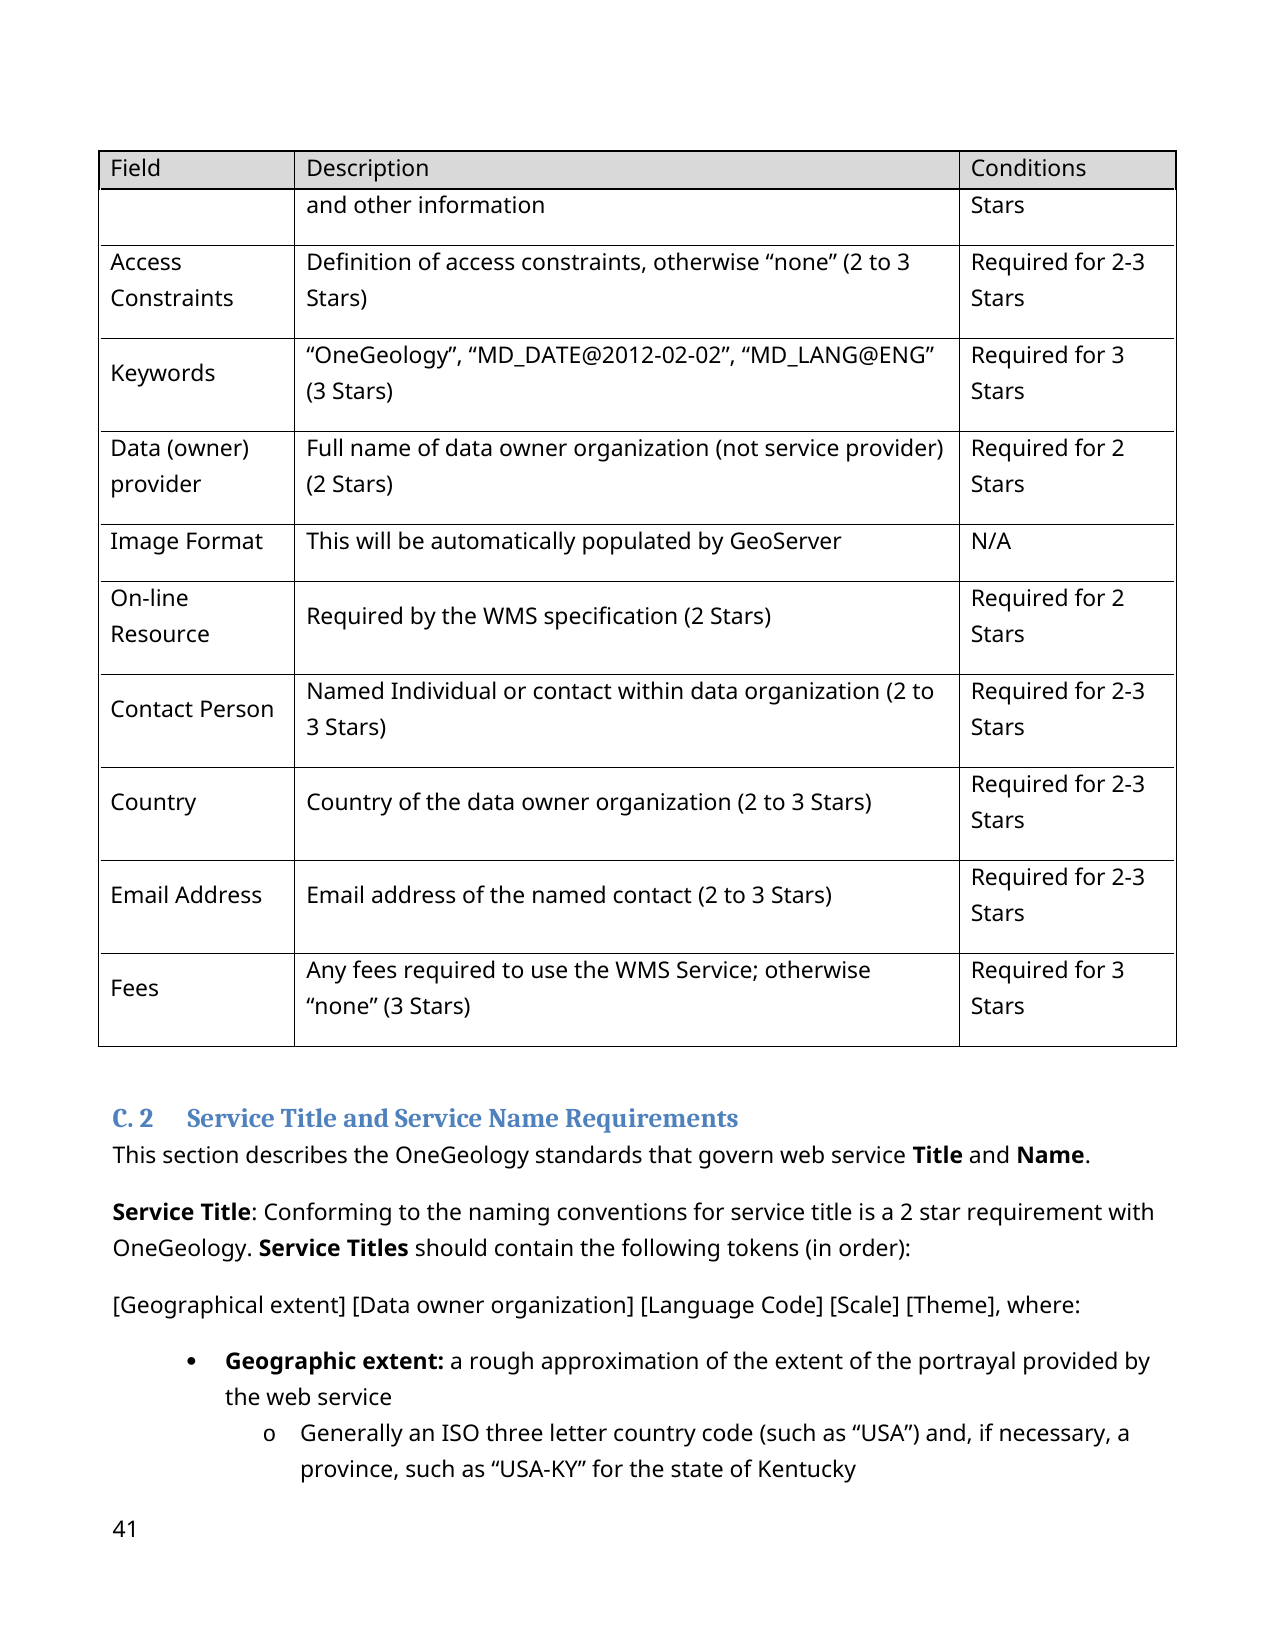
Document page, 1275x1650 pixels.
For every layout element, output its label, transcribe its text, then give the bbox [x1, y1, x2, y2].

table_cell Email address of the named contact (2 to 3 Stars) [295, 861, 959, 953]
table_cell Any fees required to use the WMS Service; otherwise “none” (3 Stars) [295, 954, 959, 1046]
table_cell Named Individual or contact within data organization (2 to 3 Stars) [295, 675, 959, 767]
table_cell Country [99, 767, 294, 860]
table_cell Required for 2-3 Stars [960, 860, 1176, 953]
table_cell Fees [99, 953, 294, 1046]
text [Geographical extent] [Data owner organization] [Language Code] [Scale] [Theme], where: [112, 1288, 1162, 1320]
table_cell Access Constraints [99, 245, 294, 338]
table_cell Contact Person [99, 674, 294, 767]
table_cell Required for 2-3 Stars [960, 674, 1176, 767]
list Generally an ISO three letter country code (such as “USA”) and, if necessary, a province, such as “USA-KY” for the state of Kentucky [262, 1417, 1162, 1484]
table_cell Image Format [99, 524, 294, 581]
table_cell Required for 2 Stars [960, 188, 1176, 245]
table_cell Data (owner) provider [99, 431, 294, 524]
table_cell Required for 2-3 Stars [960, 245, 1176, 338]
table_cell Required for 3 Stars [960, 338, 1176, 431]
table_cell Required for 2 Stars [960, 581, 1176, 674]
table_header Conditions [960, 152, 1175, 188]
table_cell Keywords [99, 338, 294, 431]
table_cell On-line Resource [99, 581, 294, 674]
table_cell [295, 190, 959, 245]
table_cell This will be automatically populated by GeoServer [295, 525, 959, 581]
list Geographic extent: a rough approximation of the extent of the portrayal provided by the web service [187, 1345, 1162, 1412]
subtitle Service Title and Service Name Requirements [112, 1103, 1162, 1134]
table_cell Abstract [99, 189, 294, 245]
table_cell Email Address [99, 860, 294, 953]
table_cell Required by the WMS specification (2 Stars) [295, 582, 959, 674]
table_header Description [295, 152, 959, 188]
table_cell Country of the data owner organization (2 to 3 Stars) [295, 768, 959, 860]
table_header Field [100, 152, 294, 188]
text This section describes the OneGeology standards that govern web service Title and Name. [112, 1139, 1162, 1170]
table_cell Full name of data owner organization (not service provider) (2 Stars) [295, 432, 959, 524]
table_cell Definition of access constraints, otherwise “none” (2 to 3 Stars) [295, 246, 959, 338]
table_cell “OneGeology”, “MD_DATE@2012-02-02”, “MD_LANG@ENG” (3 Stars) [295, 339, 959, 431]
table_cell Required for 2-3 Stars [960, 767, 1176, 860]
table_cell N/A [960, 524, 1176, 581]
table_cell Required for 3 Stars [960, 953, 1176, 1046]
text Service Title: Conforming to the naming conventions for service title is a 2 star requirement with OneGeology. Service Titles should contain the following tokens (in order): [112, 1196, 1162, 1263]
table_cell Required for 2 Stars [960, 431, 1176, 524]
